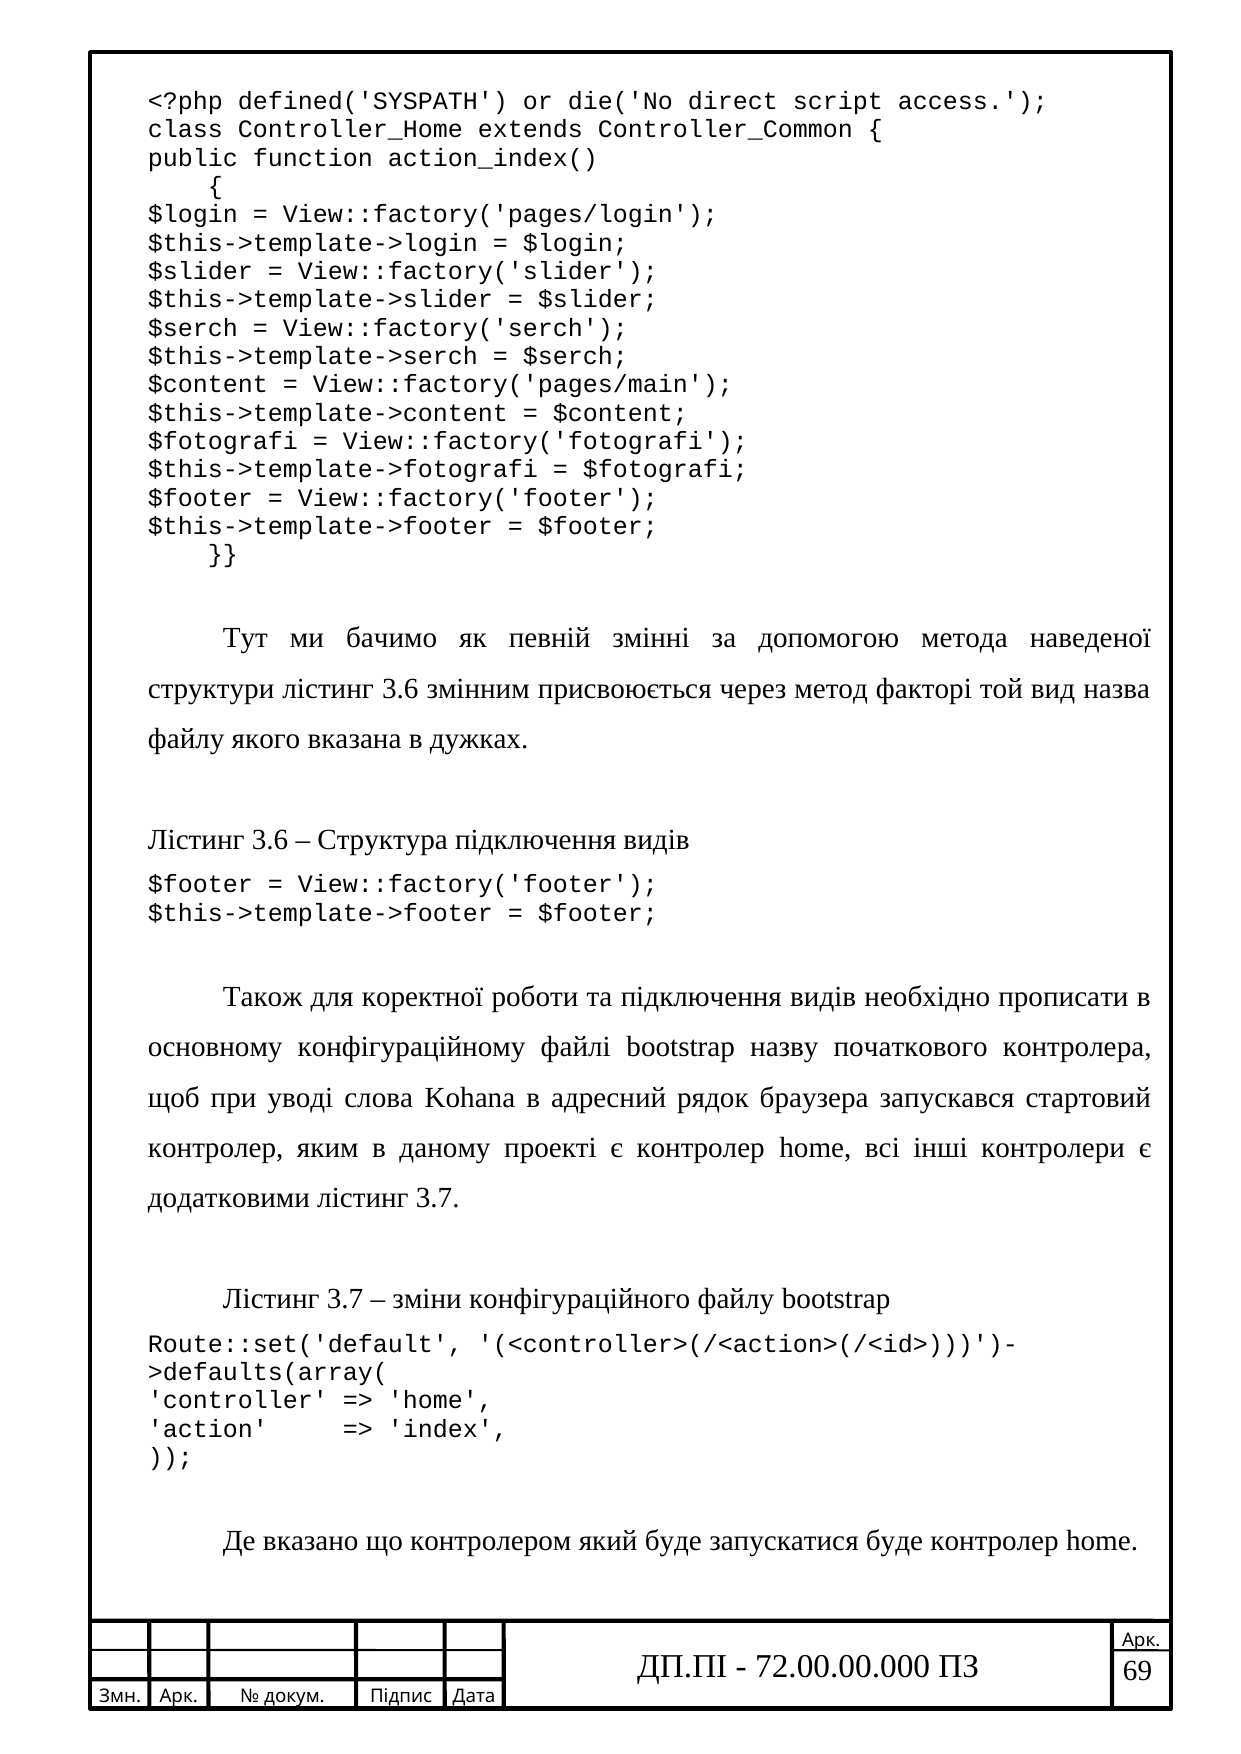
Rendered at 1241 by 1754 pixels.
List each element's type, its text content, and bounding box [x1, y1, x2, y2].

text Також для коректної роботи та підключення видів необхідно прописати в основному конфігураційному файлі bootstrap назву початкового контролера, щоб при уводі слова Kohana в адресний рядок браузера запускався стартовий контролер, яким в даному проекті є контролер home, всі інші контролери є додатковими лістинг 3.7. [148, 979, 1152, 1214]
text $this->template->serch = $serch; [148, 343, 1152, 372]
text $footer = View::factory('footer'); [148, 872, 1152, 900]
text }} [148, 542, 1152, 570]
text $this->template->login = $login; [148, 230, 1152, 258]
text $content = View::factory('pages/main'); [148, 372, 1152, 400]
text public function action_index() [148, 145, 1152, 173]
text $login = View::factory('pages/login'); [148, 202, 1152, 230]
text class Controller_Home extends Controller_Common { [148, 117, 1152, 145]
text $fotografi = View::factory('fotografi'); [148, 428, 1152, 457]
text <?php defined('SYSPATH') or die('No direct script access.'); [148, 88, 1152, 117]
text 'controller' => 'home', [148, 1388, 1152, 1416]
text 'action' => 'index', [148, 1416, 1152, 1444]
text )); [148, 1444, 1152, 1473]
text Де вказано що контролером який буде запускатися буде контролер home. [148, 1523, 1152, 1557]
text Лістинг 3.6 – Структура підключення видів [148, 822, 1152, 855]
text $slider = View::factory('slider'); [148, 258, 1152, 287]
text $this->template->footer = $footer; [148, 513, 1152, 542]
text $this->template->slider = $slider; [148, 287, 1152, 315]
text Лістинг 3.7 – зміни конфігураційного файлу bootstrap [148, 1281, 1152, 1314]
text Тут ми бачимо як певній змінні за допомогою метода наведеної структури лістинг 3.6 змінним присвоюється через метод факторі той вид назва файлу якого вказана в дужках. [148, 621, 1152, 755]
text { [148, 173, 1152, 202]
text $this->template->footer = $footer; [148, 900, 1152, 929]
text Route::set('default', '(<controller>(/<action>(/<id>)))')->defaults(array( [148, 1331, 1152, 1388]
text $this->template->fotografi = $fotografi; [148, 457, 1152, 485]
text $this->template->content = $content; [148, 400, 1152, 428]
text $serch = View::factory('serch'); [148, 315, 1152, 343]
text $footer = View::factory('footer'); [148, 485, 1152, 513]
